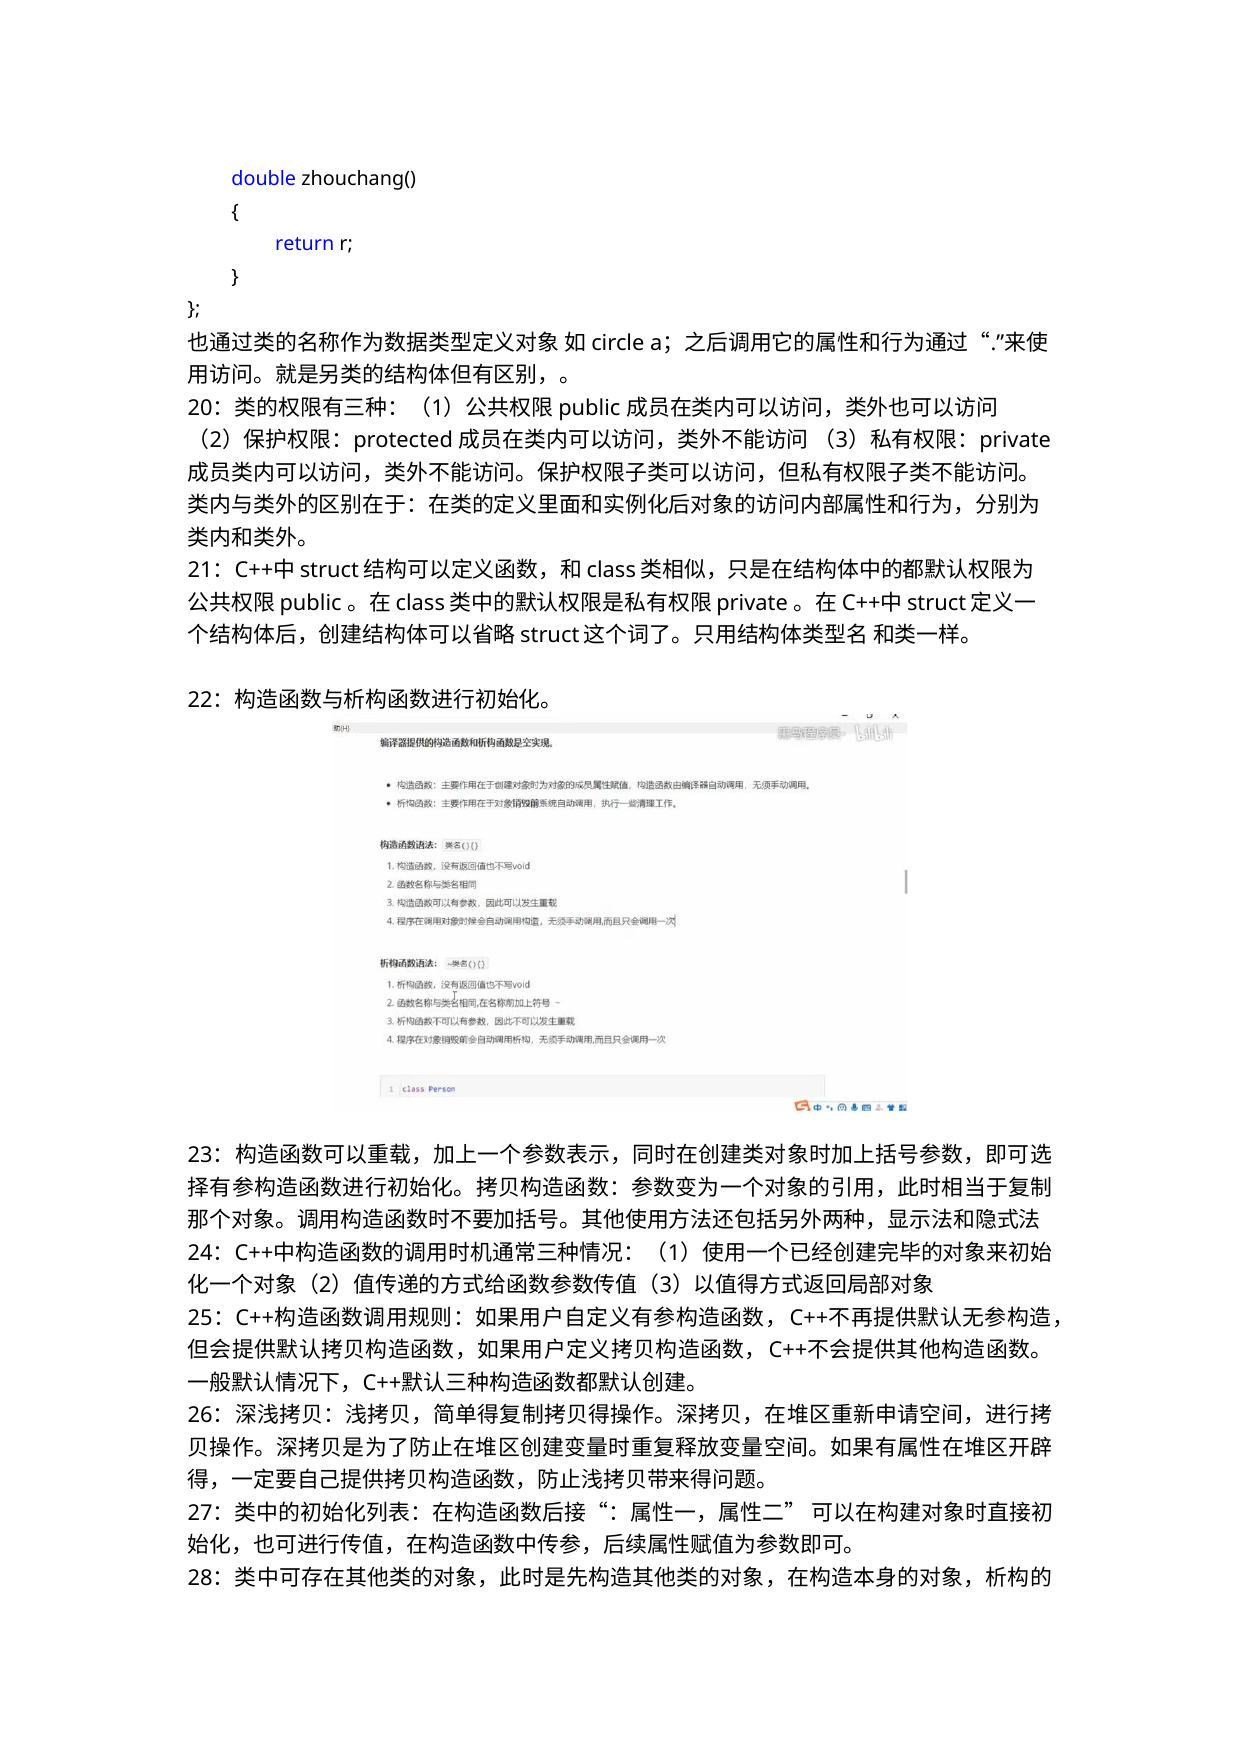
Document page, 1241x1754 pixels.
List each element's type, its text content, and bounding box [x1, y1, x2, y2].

text } [187, 259, 1053, 292]
text { [187, 194, 1053, 227]
text 21：C++中struct结构可以定义函数，和class类相似，只是在结构体中的都默认权限为公共权限public 。在class类中的默认权限是私有权限private 。在C++中struct定义一个结构体后，创建结构体可以省略struct这个词了。只用结构体类型名 和类一样。 [187, 552, 1053, 649]
text 24：C++中构造函数的调用时机通常三种情况：（1）使用一个已经创建完毕的对象来初始化一个对象（2）值传递的方式给函数参数传值（3）以值得方式返回局部对象 [187, 1234, 1053, 1299]
text 20：类的权限有三种：（1）公共权限 public 成员在类内可以访问，类外也可以访问（2）保护权限：protected 成员在类内可以访问，类外不能访问 （3）私有权限：private 成员类内可以访问，类外不能访问。保护权限子类可以访问，但私有权限子类不能访问。类内与类外的区别在于：在类的定义里面和实例化后对象的访问内部属性和行为，分别为类内和类外。 [187, 389, 1053, 552]
text 26：深浅拷贝：浅拷贝，简单得复制拷贝得操作。深拷贝，在堆区重新申请空间，进行拷贝操作。深拷贝是为了防止在堆区创建变量时重复释放变量空间。如果有属性在堆区开辟得，一定要自己提供拷贝构造函数，防止浅拷贝带来得问题。 [187, 1397, 1053, 1494]
picture [332, 714, 908, 1111]
text 也通过类的名称作为数据类型定义对象 如 circle a；之后调用它的属性和行为通过“.”来使用访问。就是另类的结构体但有区别，。 [187, 324, 1053, 389]
text return r; [187, 227, 1053, 259]
text 22：构造函数与析构函数进行初始化。 [187, 682, 1053, 714]
text }; [187, 292, 1053, 324]
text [187, 1559, 1053, 1592]
text double zhouchang() [187, 162, 1053, 194]
text 27：类中的初始化列表：在构造函数后接“：属性一，属性二” 可以在构建对象时直接初始化，也可进行传值，在构造函数中传参，后续属性赋值为参数即可。 [187, 1494, 1053, 1559]
text 25：C++构造函数调用规则：如果用户自定义有参构造函数，C++不再提供默认无参构造，但会提供默认拷贝构造函数，如果用户定义拷贝构造函数，C++不会提供其他构造函数。一般默认情况下，C++默认三种构造函数都默认创建。 [187, 1299, 1053, 1397]
text 23：构造函数可以重载，加上一个参数表示，同时在创建类对象时加上括号参数，即可选择有参构造函数进行初始化。拷贝构造函数：参数变为一个对象的引用，此时相当于复制那个对象。调用构造函数时不要加括号。其他使用方法还包括另外两种，显示法和隐式法 [187, 1137, 1053, 1234]
